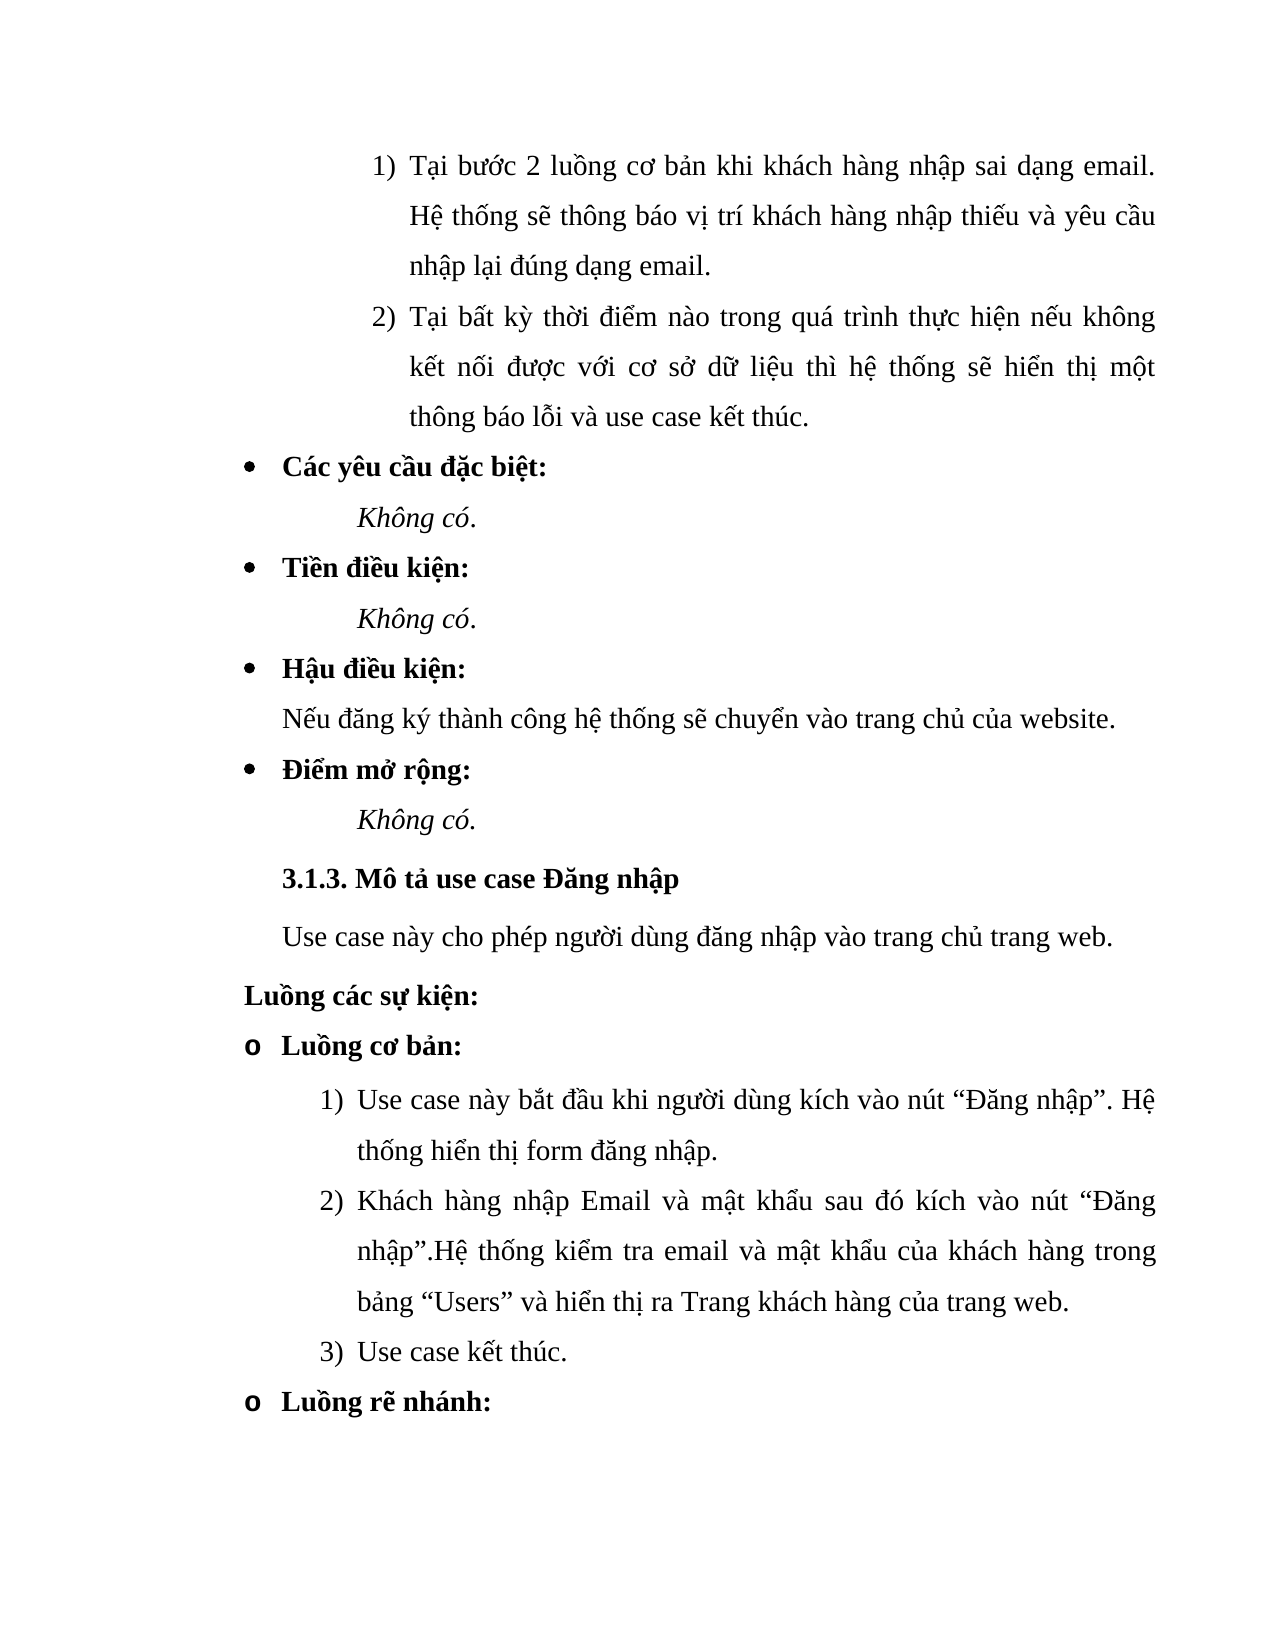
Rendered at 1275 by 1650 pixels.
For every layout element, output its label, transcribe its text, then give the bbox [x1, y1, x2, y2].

list Điểm mở rộng: [244, 752, 1157, 785]
list Use case kết thúc. [319, 1334, 1157, 1368]
list Hậu điều kiện: [244, 651, 1157, 685]
list Use case này bắt đầu khi người dùng kích vào nút “Đăng nhập”. Hệ thống hiển thị form đăng nhập. [319, 1082, 1157, 1166]
list Tại bất kỳ thời điểm nào trong quá trình thực hiện nếu không kết nối được với cơ sở dữ liệu thì hệ thống sẽ hiển thị một thông báo lỗi và use case kết thúc. [372, 299, 1157, 433]
list Không có. [282, 802, 1157, 836]
list Không có. [282, 601, 1157, 634]
list Khách hàng nhập Email và mật khẩu sau đó kích vào nút “Đăng nhập”.Hệ thống kiểm tra email và mật khẩu của khách hàng trong bảng “Users” và hiển thị ra Trang khách hàng của trang web. [319, 1183, 1157, 1317]
list Luồng các sự kiện: [207, 978, 1157, 1012]
subtitle 3.1.3. Mô tả use case Đăng nhập [207, 861, 1157, 894]
list Không có. [282, 500, 1157, 533]
list Nếu đăng ký thành công hệ thống sẽ chuyển vào trang chủ của website. [282, 701, 1157, 735]
list Tại bước 2 luồng cơ bản khi khách hàng nhập sai dạng email. Hệ thống sẽ thông báo vị trí khách hàng nhập thiếu và yêu cầu nhập lại đúng dạng email. [372, 148, 1157, 282]
list Tiền điều kiện: [244, 550, 1157, 584]
list Luồng cơ bản: [244, 1028, 1157, 1064]
list Các yêu cầu đặc biệt: [244, 449, 1157, 483]
text Use case này cho phép người dùng đăng nhập vào trang chủ trang web. [207, 919, 1157, 953]
list Luồng rẽ nhánh: [244, 1384, 1157, 1420]
